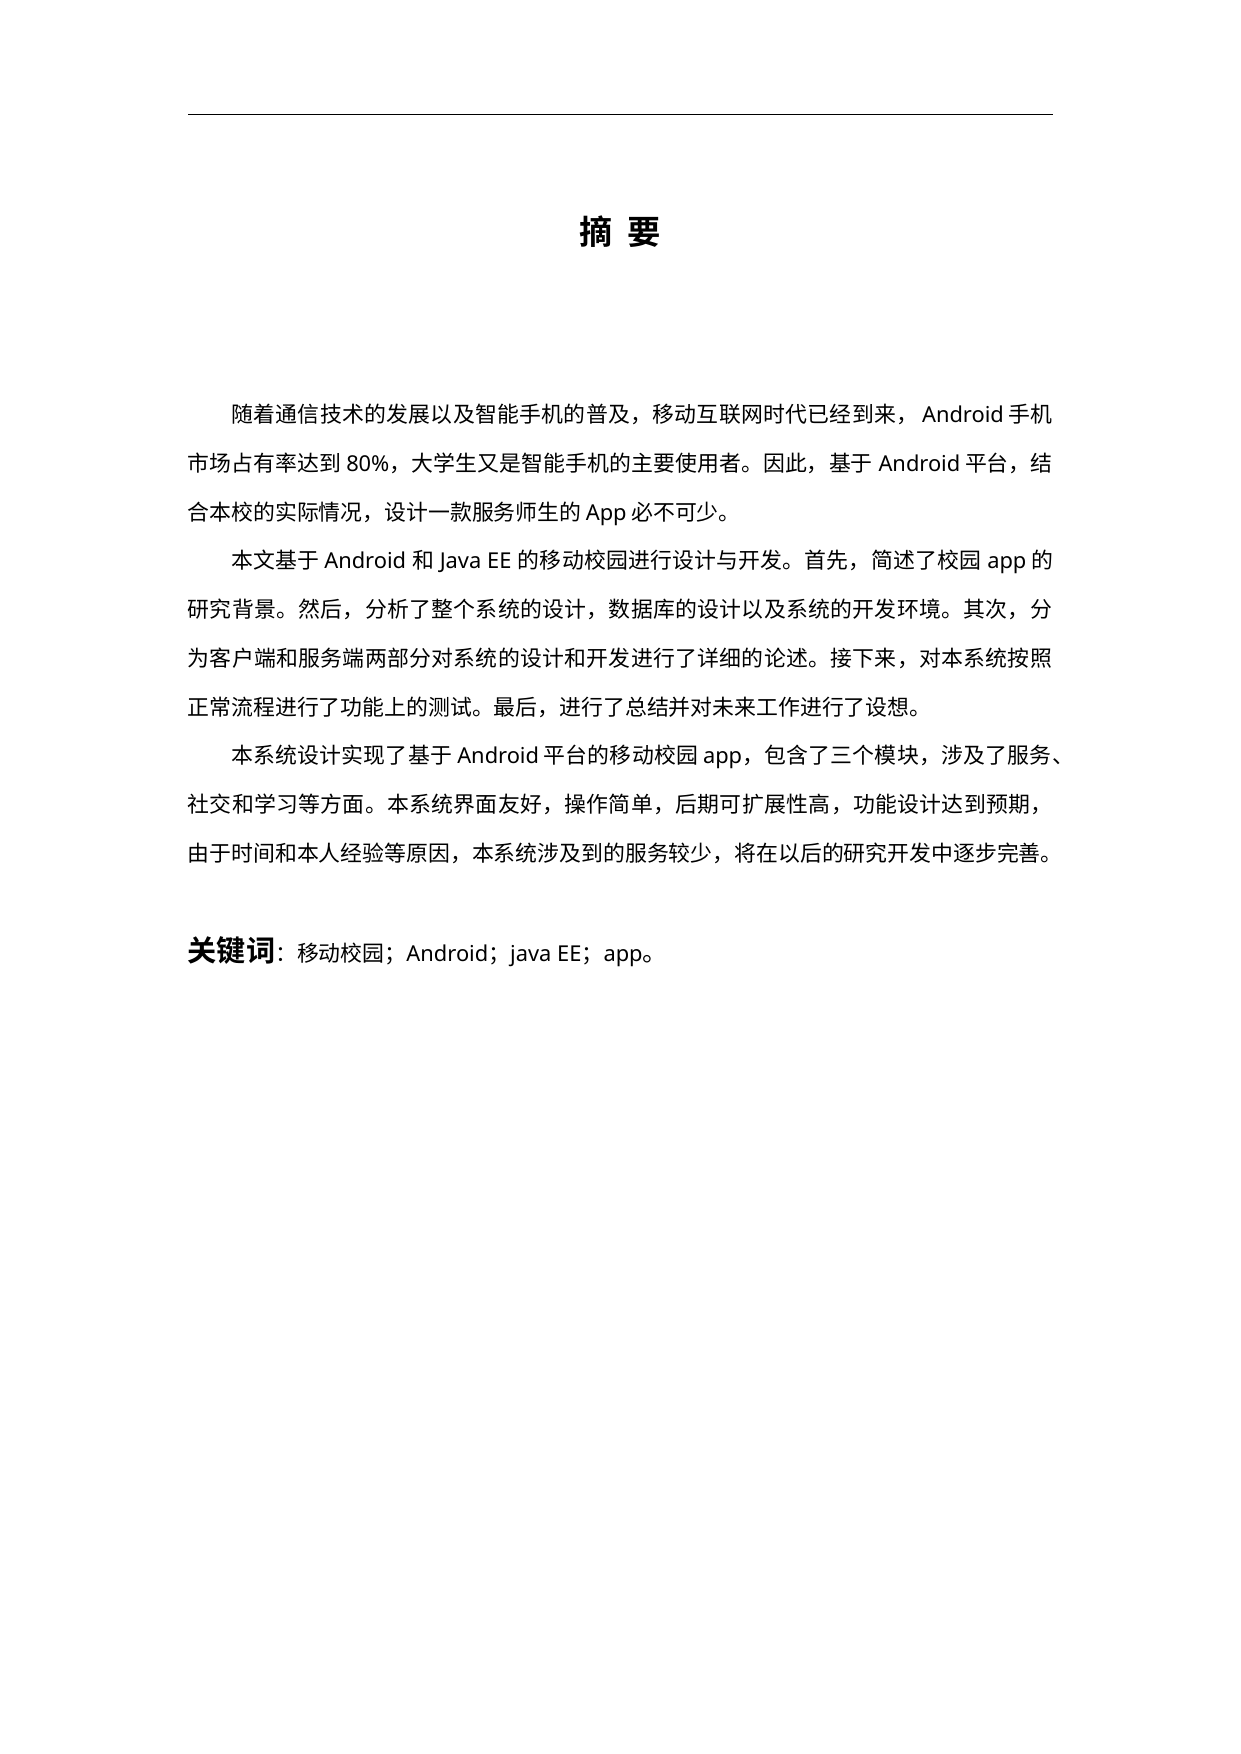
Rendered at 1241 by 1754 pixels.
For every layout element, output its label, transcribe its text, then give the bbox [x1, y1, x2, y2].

text 本系统设计实现了基于Android平台的移动校园app，包含了三个模块，涉及了服务、社交和学习等方面。本系统界面友好，操作简单，后期可扩展性高，功能设计达到预期，由于时间和本人经验等原因，本系统涉及到的服务较少，将在以后的研究开发中逐步完善。 [187, 738, 1053, 868]
text 本文基于Android 和 Java EE 的移动校园进行设计与开发。首先，简述了校园app的研究背景。然后，分析了整个系统的设计，数据库的设计以及系统的开发环境。其次，分为客户端和服务端两部分对系统的设计和开发进行了详细的论述。接下来，对本系统按照正常流程进行了功能上的测试。最后，进行了总结并对未来工作进行了设想。 [187, 543, 1053, 722]
text 随着通信技术的发展以及智能手机的普及，移动互联网时代已经到来，Android手机市场占有率达到80%，大学生又是智能手机的主要使用者。因此，基于Android平台，结合本校的实际情况，设计一款服务师生的App必不可少。 [187, 397, 1053, 527]
subtitle 摘 要 [187, 197, 1053, 262]
text 关键词：移动校园；Android；java EE；app。 [187, 916, 1053, 981]
